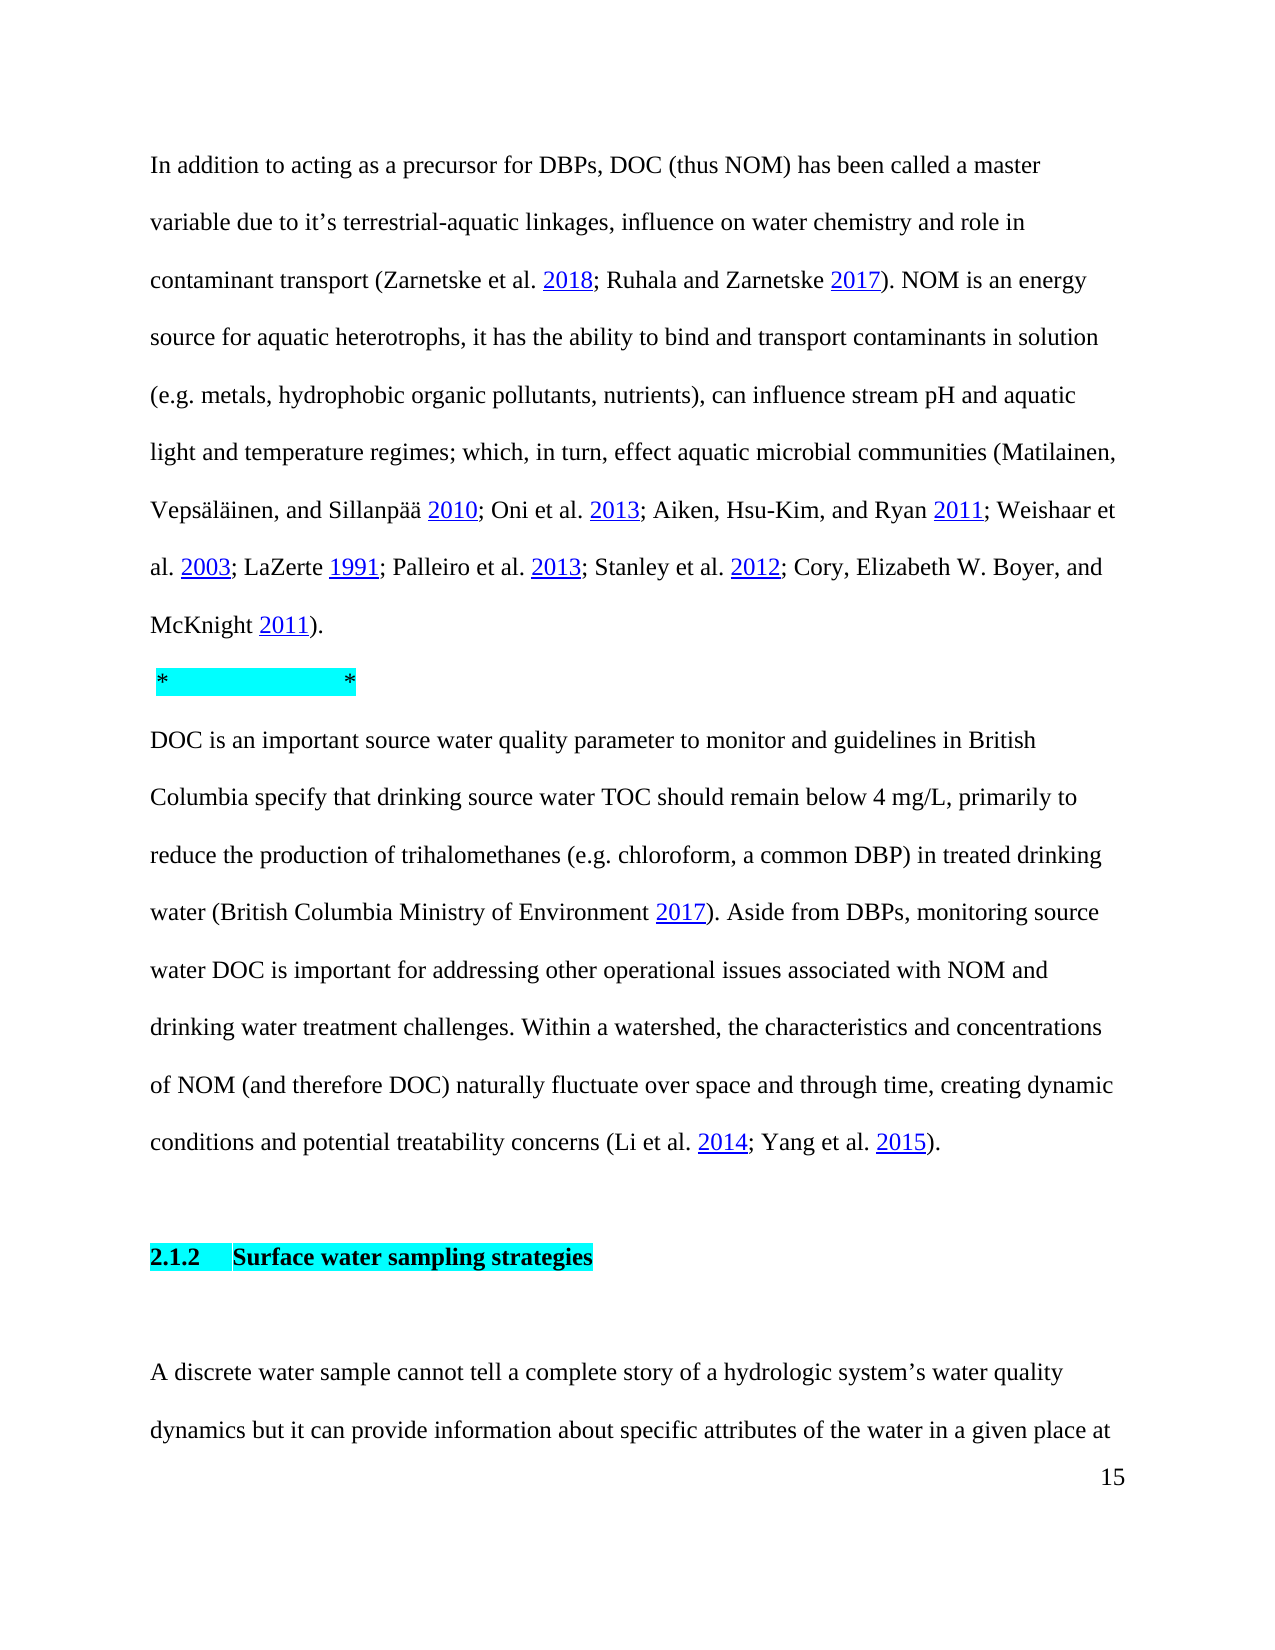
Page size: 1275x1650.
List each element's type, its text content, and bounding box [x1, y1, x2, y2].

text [150, 1357, 1125, 1444]
text In addition to acting as a precursor for DBPs, DOC (thus NOM) has been called a master variable due to it’s terrestrial-aquatic linkages, influence on water chemistry and role in contaminant transport (Zarnetske et al. 2018; Ruhala and Zarnetske 2017). NOM is an energy source for aquatic heterotrophs, it has the ability to bind and transport contaminants in solution (e.g. metals, hydrophobic organic pollutants, nutrients), can influence stream pH and aquatic light and temperature regimes; which, in turn, effect aquatic microbial communities (Matilainen, Vepsäläinen, and Sillanpää 2010; Oni et al. 2013; Aiken, Hsu-Kim, and Ryan 2011; Weishaar et al. 2003; LaZerte 1991; Palleiro et al. 2013; Stanley et al. 2012; Cory, Elizabeth W. Boyer, and McKnight 2011). [150, 150, 1125, 639]
text * * [150, 667, 1125, 696]
subtitle Surface water sampling strategies [150, 1242, 1125, 1271]
text DOC is an important source water quality parameter to monitor and guidelines in British Columbia specify that drinking source water TOC should remain below 4 mg/L, primarily to reduce the production of trihalomethanes (e.g. chloroform, a common DBP) in treated drinking water (British Columbia Ministry of Environment 2017). Aside from DBPs, monitoring source water DOC is important for addressing other operational issues associated with NOM and drinking water treatment challenges. Within a watershed, the characteristics and concentrations of NOM (and therefore DOC) naturally fluctuate over space and through time, creating dynamic conditions and potential treatability concerns (Li et al. 2014; Yang et al. 2015). [150, 725, 1125, 1156]
